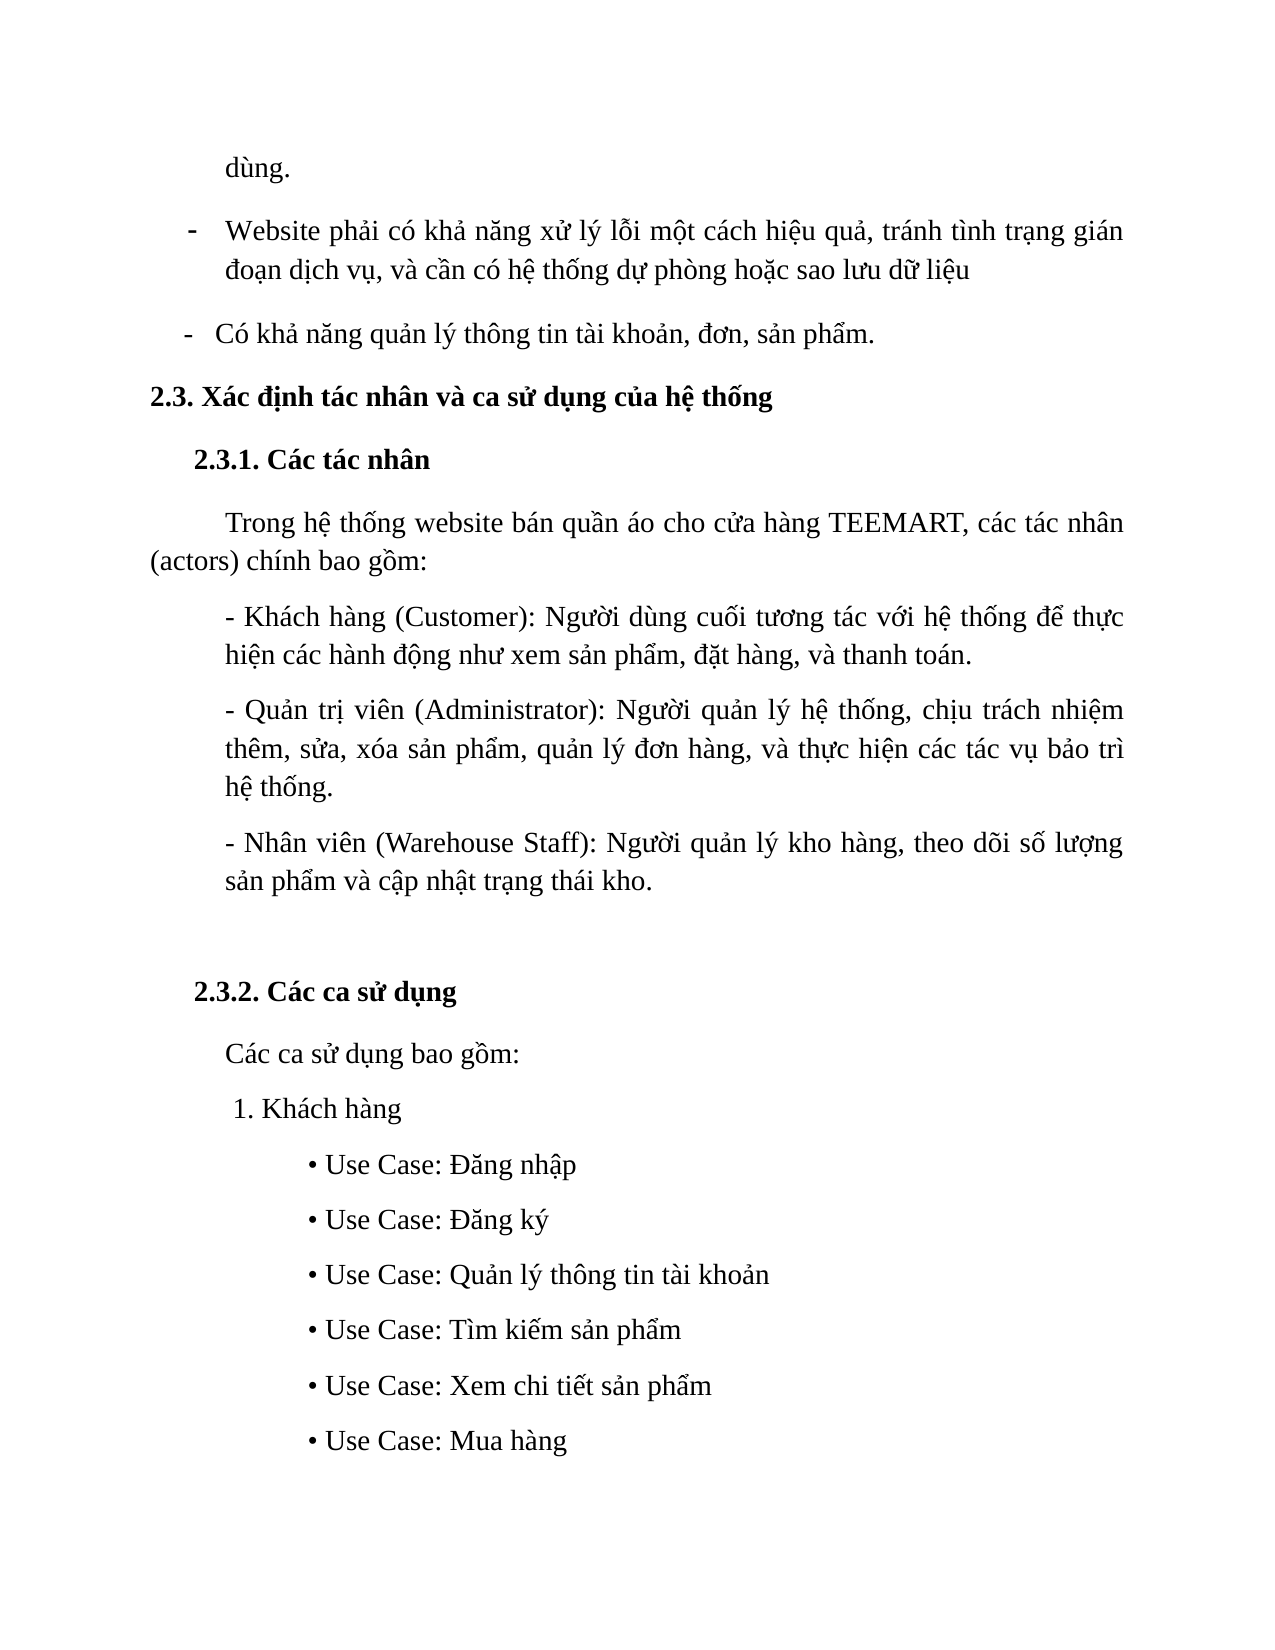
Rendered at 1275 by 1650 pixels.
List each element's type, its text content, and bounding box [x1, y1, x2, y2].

text - Có khả năng quản lý thông tin tài khoản, đơn, sản phẩm. [183, 316, 1125, 349]
text 2.3. Xác định tác nhân và ca sử dụng của hệ thống [150, 379, 1125, 413]
text - Quản trị viên (Administrator): Người quản lý hệ thống, chịu trách nhiệm thêm, sửa, xóa sản phẩm, quản lý đơn hàng, và thực hiện các tác vụ bảo trì hệ thống. [225, 692, 1125, 803]
text - Nhân viên (Warehouse Staff): Người quản lý kho hàng, theo dõi số lượng sản phẩm và cập nhật trạng thái kho. [225, 825, 1125, 897]
text 2.3.2. Các ca sử dụng [150, 974, 1125, 1007]
text • Use Case: Quản lý thông tin tài khoản [300, 1257, 1125, 1291]
text • Use Case: Xem chi tiết sản phẩm [300, 1368, 1125, 1401]
text - Khách hàng (Customer): Người dùng cuối tương tác với hệ thống để thực hiện các hành động như xem sản phẩm, đặt hàng, và thanh toán. [225, 599, 1125, 671]
text 1. Khách hàng [225, 1092, 1125, 1125]
text 2.3.1. Các tác nhân [150, 442, 1125, 476]
text Trong hệ thống website bán quần áo cho cửa hàng TEEMART, các tác nhân (actors) chính bao gồm: [150, 505, 1125, 577]
text Các ca sử dụng bao gồm: [150, 1036, 1125, 1070]
text • Use Case: Mua hàng [300, 1423, 1125, 1456]
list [187, 150, 1125, 183]
text • Use Case: Đăng nhập [300, 1147, 1125, 1180]
text • Use Case: Đăng ký [300, 1202, 1125, 1236]
list Website phải có khả năng xử lý lỗi một cách hiệu quả, tránh tình trạng gián đoạn dịch vụ, và cần có hệ thống dự phòng hoặc sao lưu dữ liệu [187, 213, 1125, 286]
text • Use Case: Tìm kiếm sản phẩm [300, 1312, 1125, 1346]
